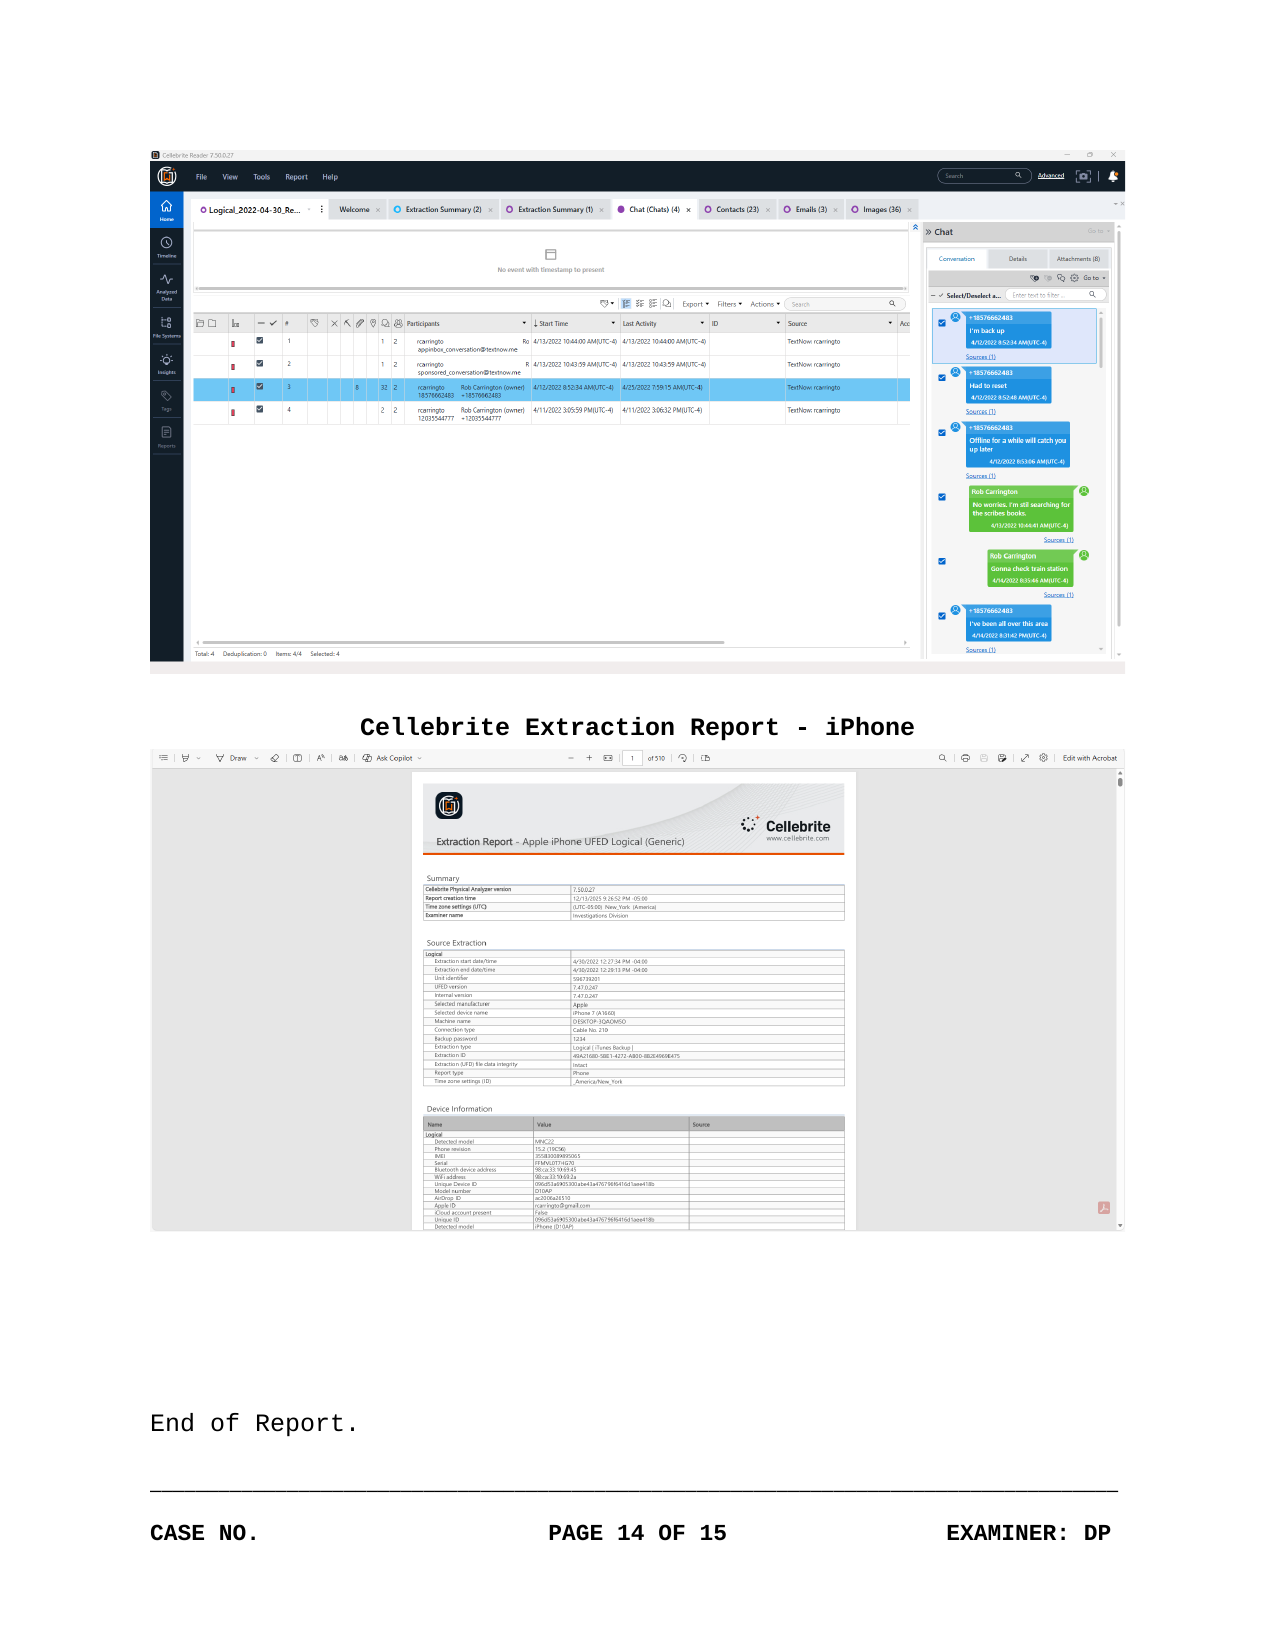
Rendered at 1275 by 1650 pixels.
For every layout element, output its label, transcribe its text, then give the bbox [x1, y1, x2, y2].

text Cellebrite Extraction Report - iPhone [150, 715, 1125, 743]
text End of Report. [150, 1411, 1125, 1439]
picture [150, 150, 1125, 674]
picture [150, 749, 1125, 1232]
